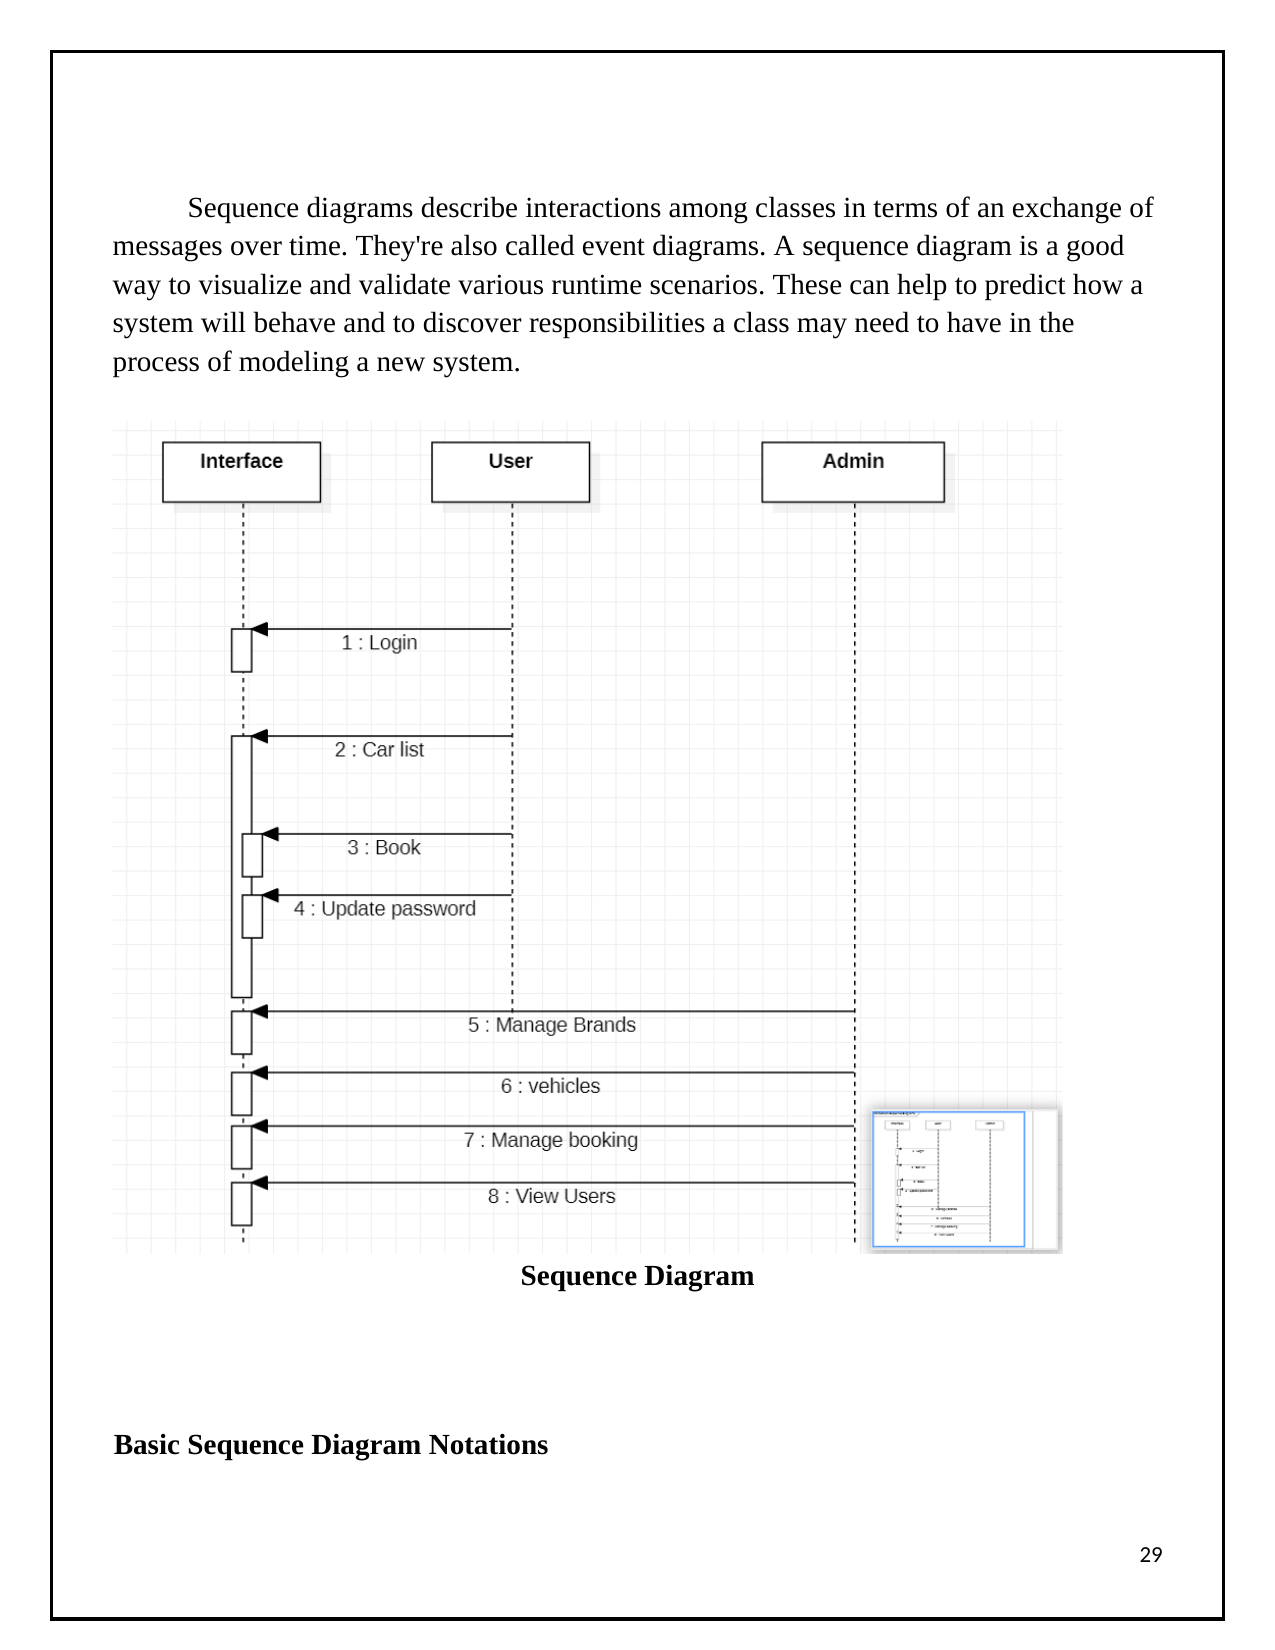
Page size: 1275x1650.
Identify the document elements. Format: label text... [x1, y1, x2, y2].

picture [112, 421, 1063, 1254]
subtitle Basic Sequence Diagram Notations [113, 1427, 1162, 1460]
text Sequence diagrams describe interactions among classes in terms of an exchange of messages over time. They're also called event diagrams. A sequence diagram is a good way to visualize and validate various runtime scenarios. These can help to predict how a system will behave and to discover responsibilities a class may need to have in the process of modeling a new system. [112, 190, 1162, 377]
text Sequence Diagram [112, 1258, 1162, 1292]
